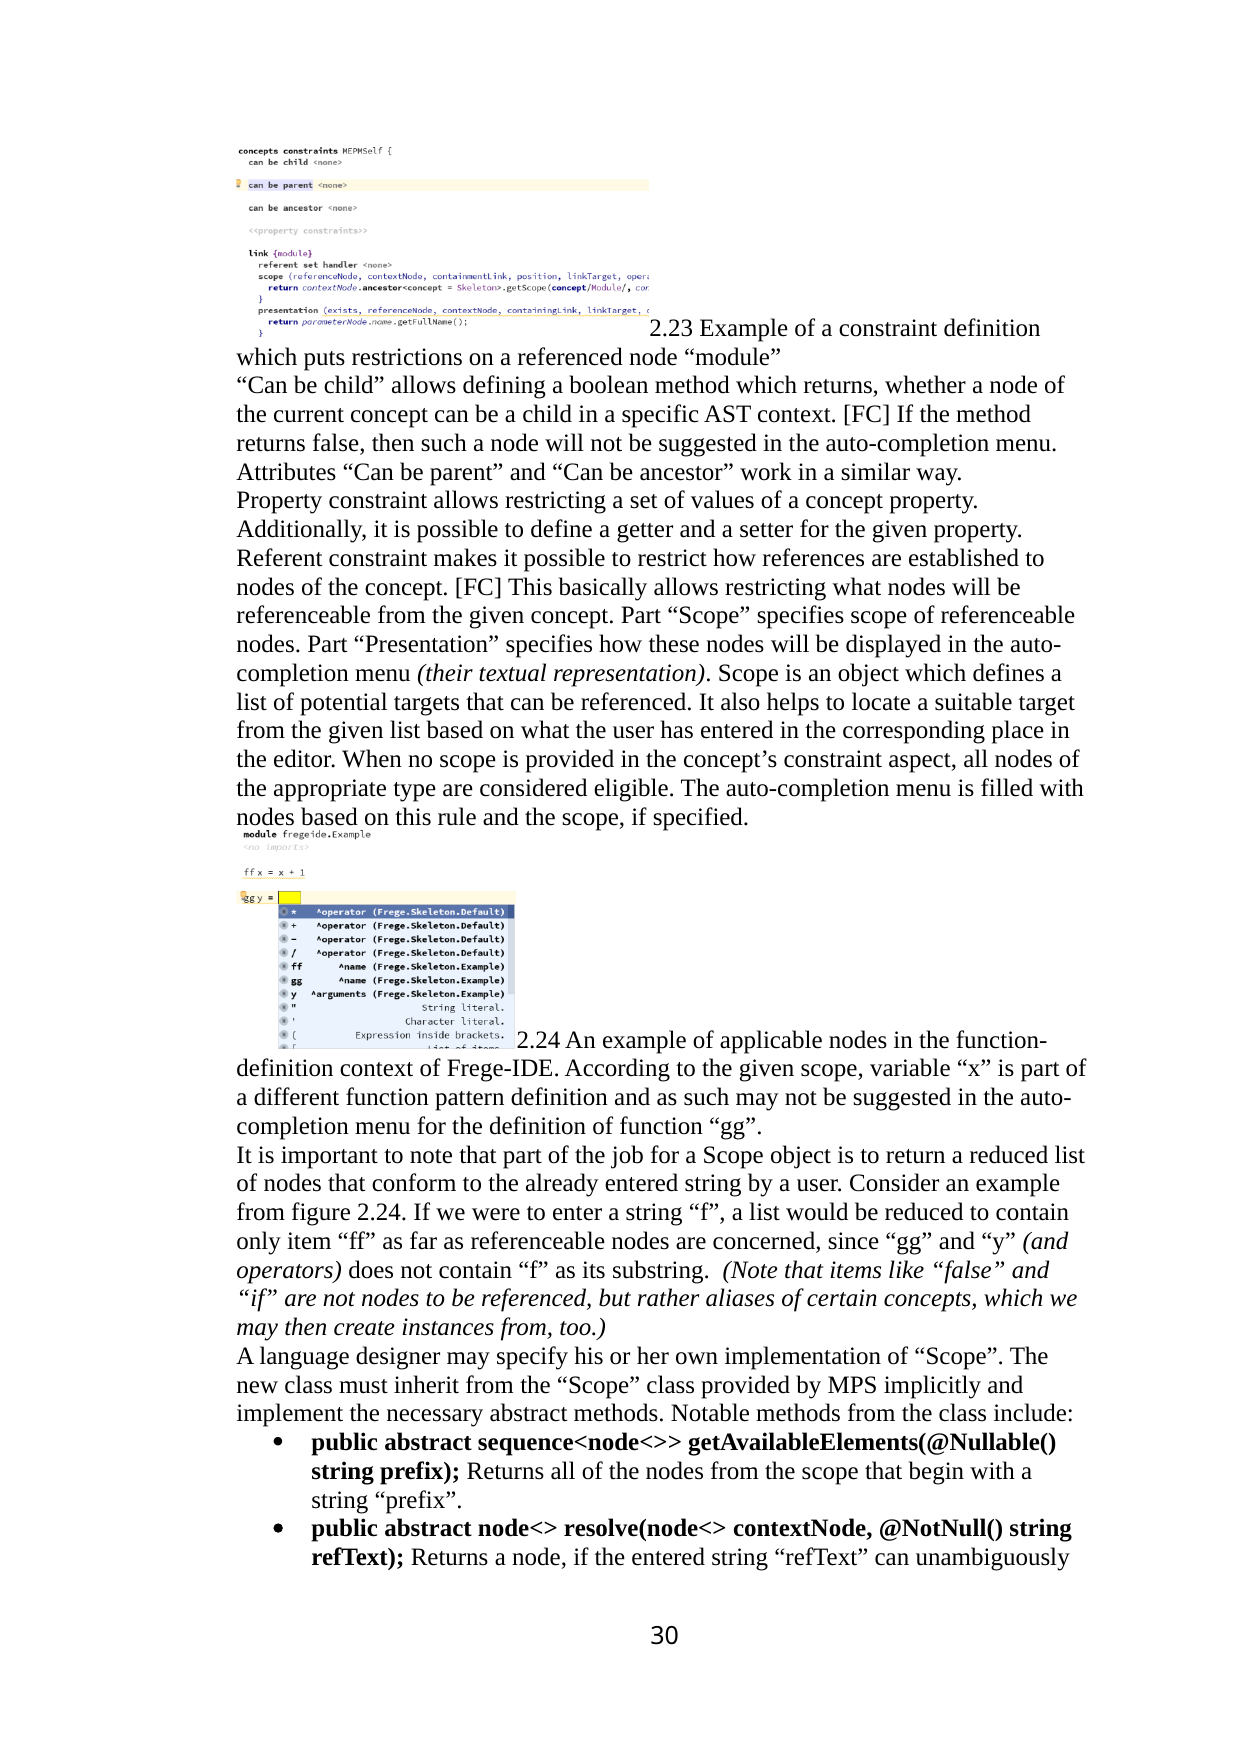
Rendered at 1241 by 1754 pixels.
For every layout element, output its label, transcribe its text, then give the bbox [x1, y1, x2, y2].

text Referent constraint makes it possible to restrict how references are established to nodes of the concept. [FC] This basically allows restricting what nodes will be referenceable from the given concept. Part “Scope” specifies scope of referenceable nodes. Part “Presentation” specifies how these nodes will be displayed in the auto-completion menu (their textual representation). Scope is an object which defines a list of potential targets that can be referenced. It also helps to locate a suitable target from the given list based on what the user has entered in the corresponding place in the editor. When no scope is provided in the concept’s constraint aspect, all nodes of the appropriate type are considered eligible. The auto-completion menu is filled with nodes based on this rule and the scope, if specified. [236, 543, 1092, 830]
picture [236, 830, 517, 1049]
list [274, 1513, 1092, 1571]
text Property constraint allows restricting a set of values of a concept property. Additionally, it is possible to define a getter and a setter for the given property. [236, 485, 1092, 543]
text A language designer may specify his or her own implementation of “Scope”. The new class must inherit from the “Scope” class provided by MPS implicitly and implement the necessary abstract methods. Notable methods from the class include: [236, 1341, 1092, 1427]
text “Can be child” allows defining a boolean method which returns, whether a node of the current concept can be a child in a specific AST context. [FC] If the method returns false, then such a node will not be suggested in the auto-completion menu. Attributes “Can be parent” and “Can be ancestor” work in a similar way. [236, 370, 1092, 485]
picture [236, 147, 649, 337]
text It is important to note that part of the job for a Scope object is to return a reduced list of nodes that conform to the already entered string by a user. Consider an example from figure 2.24. If we were to enter a string “f”, a list would be reduced to contain only item “ff” as far as referenceable nodes are concerned, since “gg” and “y” (and operators) does not contain “f” as its substring. (Note that items like “false” and “if” are not nodes to be referenced, but rather aliases of certain concepts, which we may then create instances from, too.) [236, 1140, 1092, 1341]
list public abstract sequence<node<>> getAvailableElements(@Nullable() string prefix); Returns all of the nodes from the scope that begin with a string “prefix”. [274, 1427, 1092, 1513]
text 2.24 An example of applicable nodes in the function-definition context of Frege-IDE. According to the given scope, variable “x” is part of a different function pattern definition and as such may not be suggested in the auto-completion menu for the definition of function “gg”. [236, 830, 1092, 1140]
